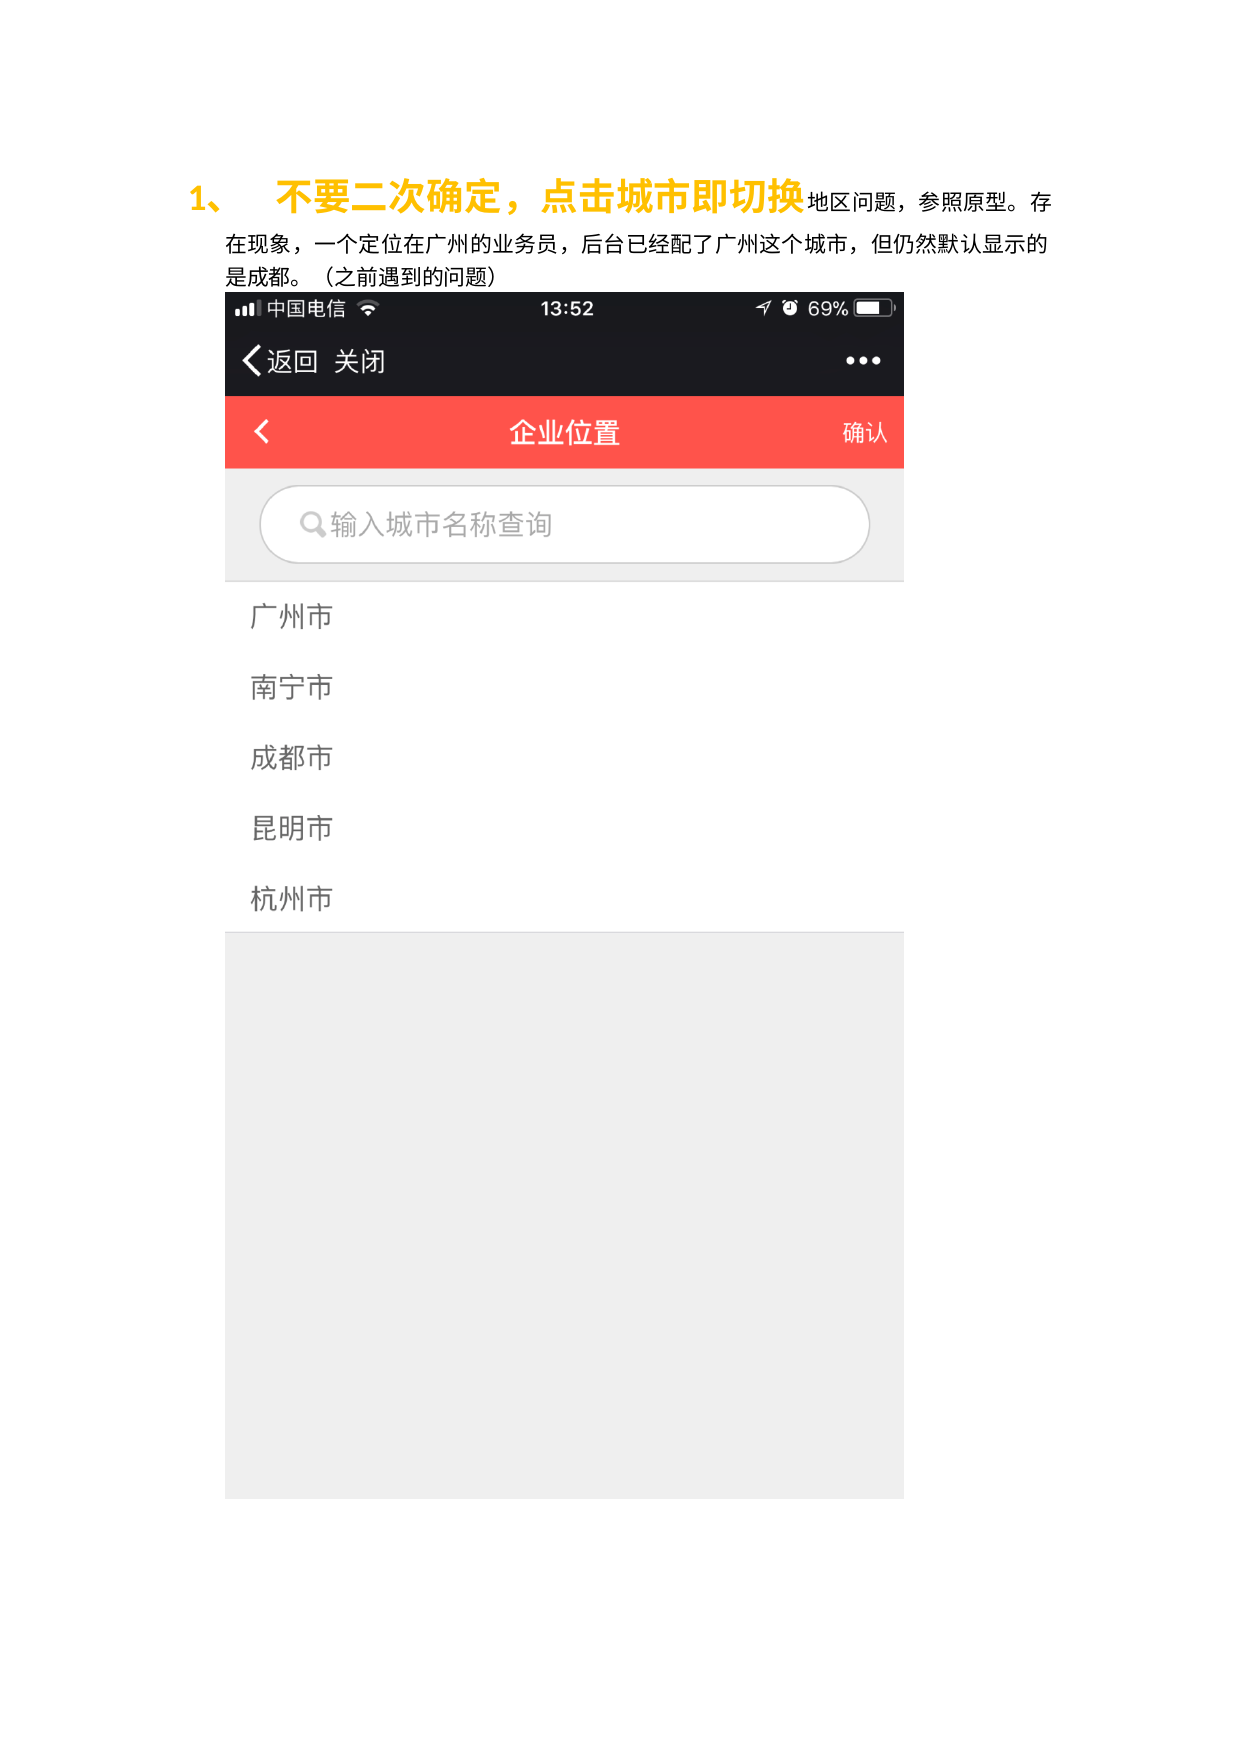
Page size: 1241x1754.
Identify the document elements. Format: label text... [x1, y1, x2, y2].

list 不要二次确定，点击城市即切换地区问题，参照原型。存在现象，一个定位在广州的业务员，后台已经配了广州这个城市，但仍然默认显示的是成都。（之前遇到的问题） [187, 162, 1053, 292]
picture [225, 292, 904, 1499]
